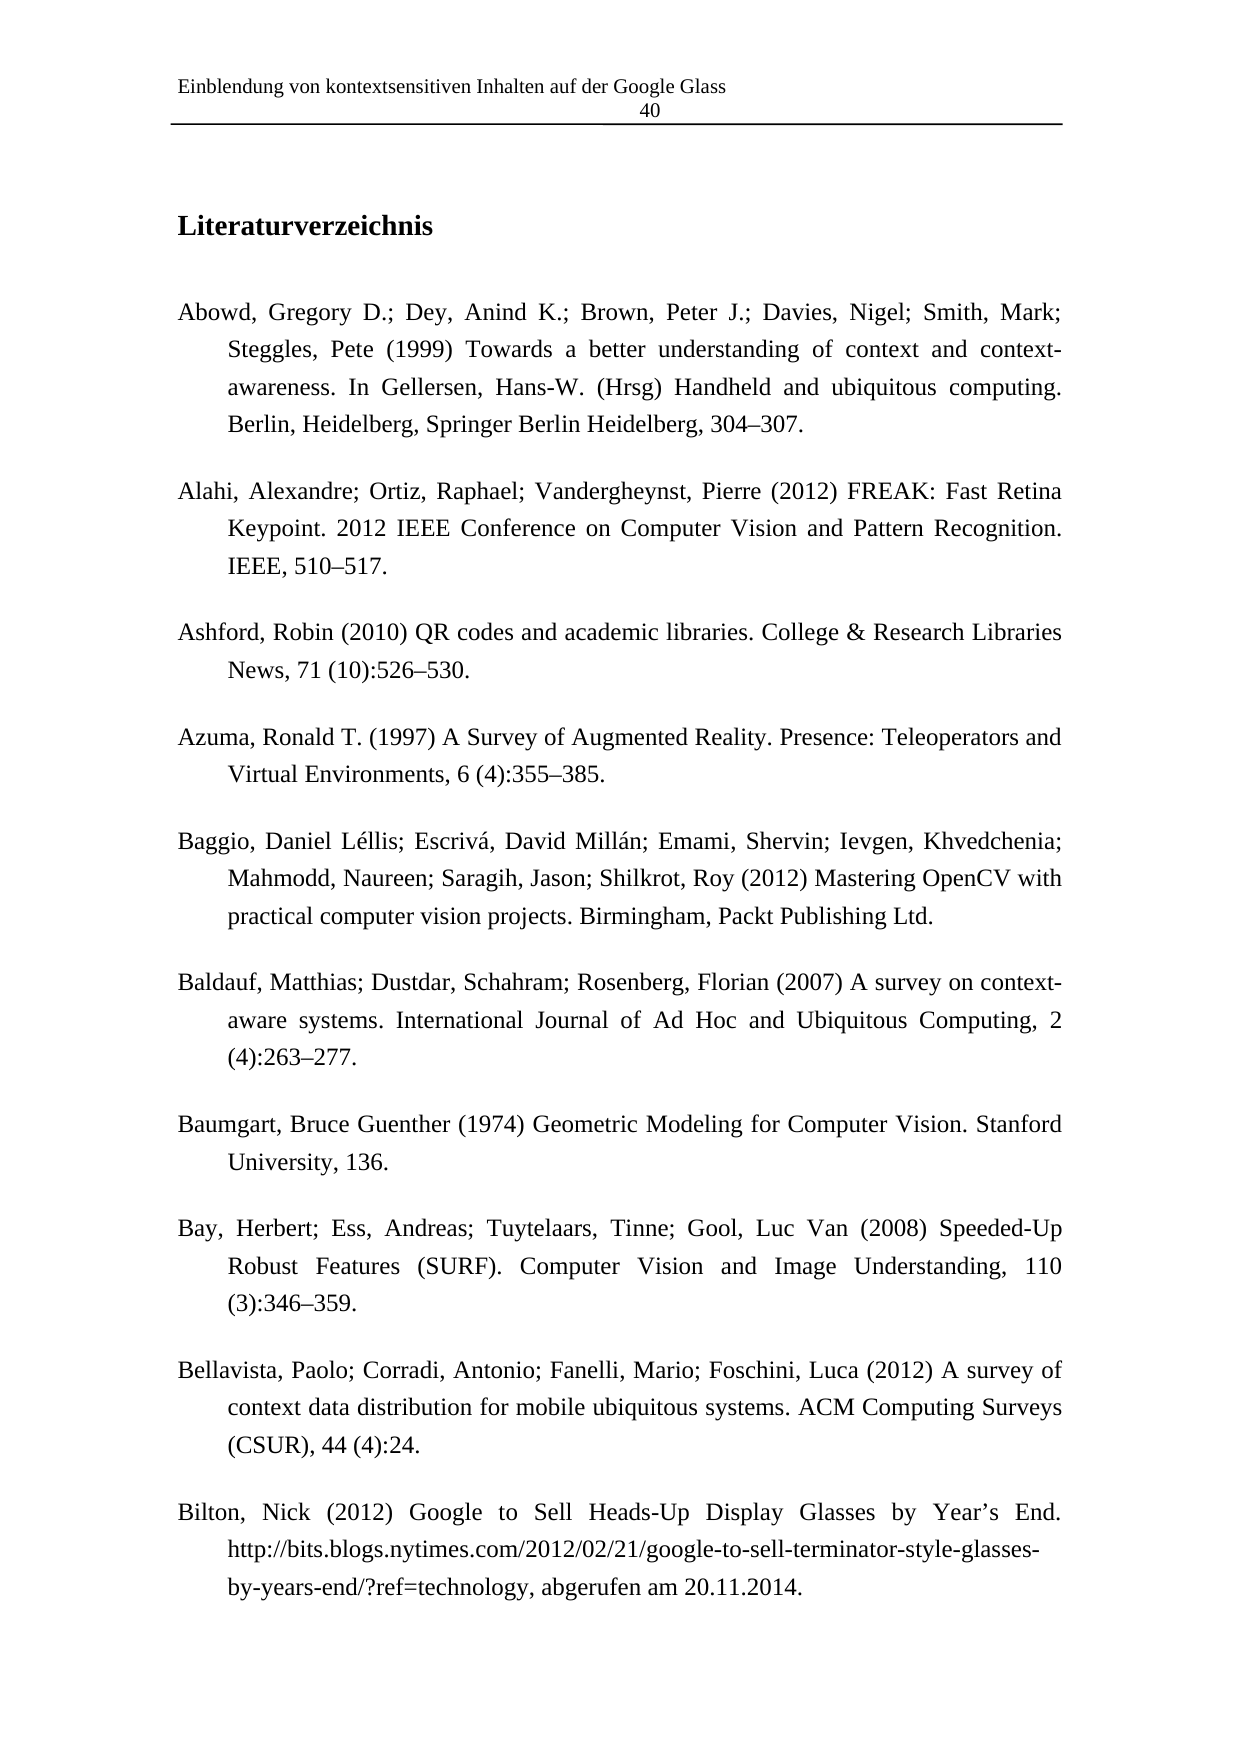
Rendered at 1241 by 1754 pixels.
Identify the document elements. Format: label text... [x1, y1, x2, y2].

text Baggio, Daniel Léllis; Escrivá, David Millán; Emami, Shervin; Ievgen, Khvedchenia; Mahmodd, Naureen; Saragih, Jason; Shilkrot, Roy (2012) Mastering OpenCV with practical computer vision projects. Birmingham, Packt Publishing Ltd. [177, 817, 1063, 929]
text Ashford, Robin (2010) QR codes and academic libraries. College & Research Libraries News, 71 (10):526–530. [177, 609, 1063, 684]
text Bilton, Nick (2012) Google to Sell Heads-Up Display Glasses by Year’s End. http://bits.blogs.nytimes.com/2012/02/21/google-to-sell-terminator-style-glasses-by-years-end/?ref=technology, abgerufen am 20.11.2014. [177, 1488, 1063, 1600]
text Abowd, Gregory D.; Dey, Anind K.; Brown, Peter J.; Davies, Nigel; Smith, Mark; Steggles, Pete (1999) Towards a better understanding of context and context-awareness. In Gellersen, Hans-W. (Hrsg) Handheld and ubiquitous computing. Berlin, Heidelberg, Springer Berlin Heidelberg, 304–307. [177, 288, 1063, 438]
text Azuma, Ronald T. (1997) A Survey of Augmented Reality. Presence: Teleoperators and Virtual Environments, 6 (4):355–385. [177, 713, 1063, 788]
text Baumgart, Bruce Guenther (1974) Geometric Modeling for Computer Vision. Stanford University, 136. [177, 1100, 1063, 1175]
text Bellavista, Paolo; Corradi, Antonio; Fanelli, Mario; Foschini, Luca (2012) A survey of context data distribution for mobile ubiquitous systems. ACM Computing Surveys (CSUR), 44 (4):24. [177, 1346, 1063, 1459]
text Bay, Herbert; Ess, Andreas; Tuytelaars, Tinne; Gool, Luc Van (2008) Speeded-Up Robust Features (SURF). Computer Vision and Image Understanding, 110 (3):346–359. [177, 1204, 1063, 1317]
subtitle Literaturverzeichnis [177, 208, 1063, 242]
text Baldauf, Matthias; Dustdar, Schahram; Rosenberg, Florian (2007) A survey on context-aware systems. International Journal of Ad Hoc and Ubiquitous Computing, 2 (4):263–277. [177, 959, 1063, 1071]
text Alahi, Alexandre; Ortiz, Raphael; Vandergheynst, Pierre (2012) FREAK: Fast Retina Keypoint. 2012 IEEE Conference on Computer Vision and Pattern Recognition. IEEE, 510–517. [177, 467, 1063, 579]
